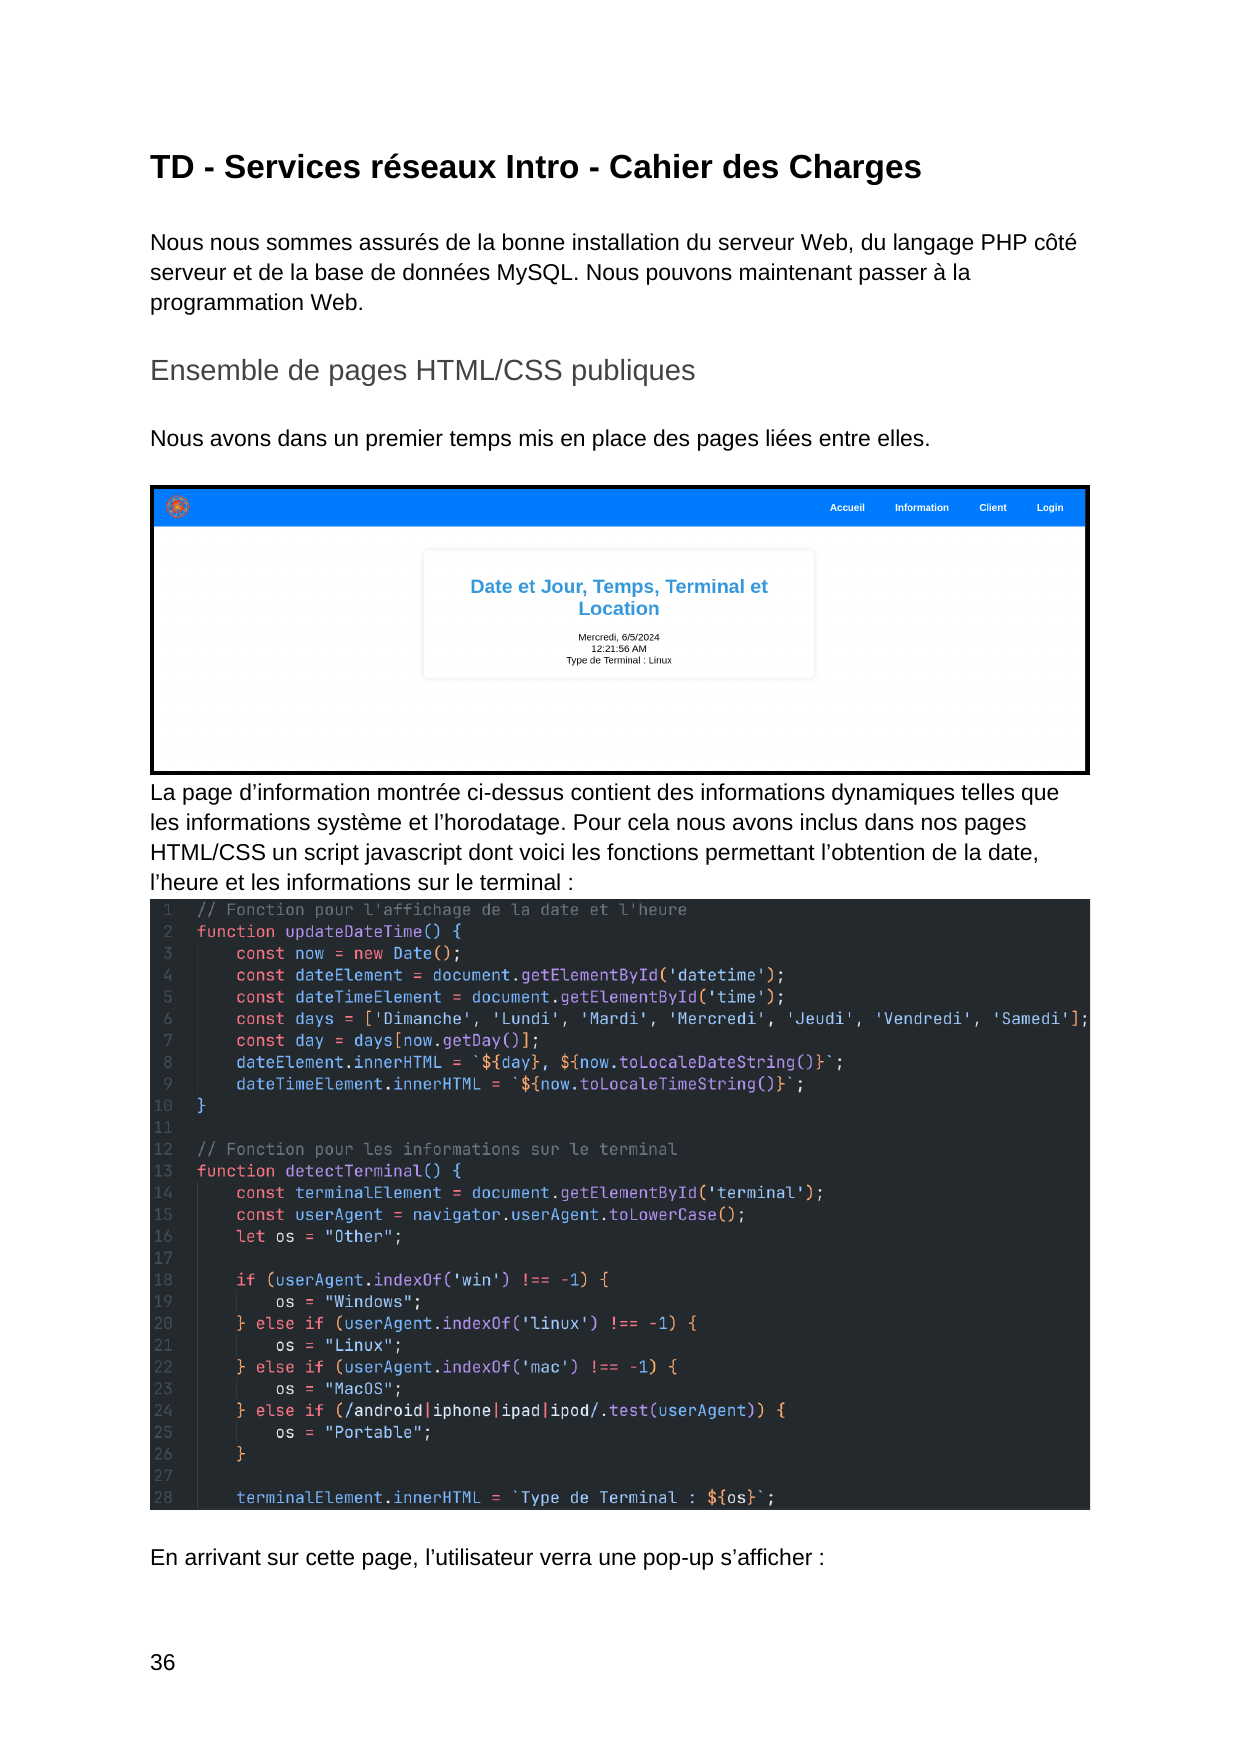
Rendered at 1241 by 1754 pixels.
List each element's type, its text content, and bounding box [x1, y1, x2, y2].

picture [154, 489, 1086, 771]
text La page d’information montrée ci-dessus contient des informations dynamiques telles que les informations système et l’horodatage. Pour cela nous avons inclus dans nos pages HTML/CSS un script javascript dont voici les fonctions permettant l’obtention de la date, l’heure et les informations sur le terminal : [150, 779, 1090, 896]
text Nous avons dans un premier temps mis en place des pages liées entre elles. [150, 425, 1090, 451]
text En arrivant sur cette page, l’utilisateur verra une pop-up s’afficher : [150, 1544, 1090, 1570]
subtitle Ensemble de pages HTML/CSS publiques [150, 353, 1090, 386]
text Nous nous sommes assurés de la bonne installation du serveur Web, du langage PHP côté serveur et de la base de données MySQL. Nous pouvons maintenant passer à la programmation Web. [150, 229, 1090, 316]
picture [150, 899, 1091, 1510]
subtitle TD - Services réseaux Intro - Cahier des Charges [150, 148, 1090, 186]
